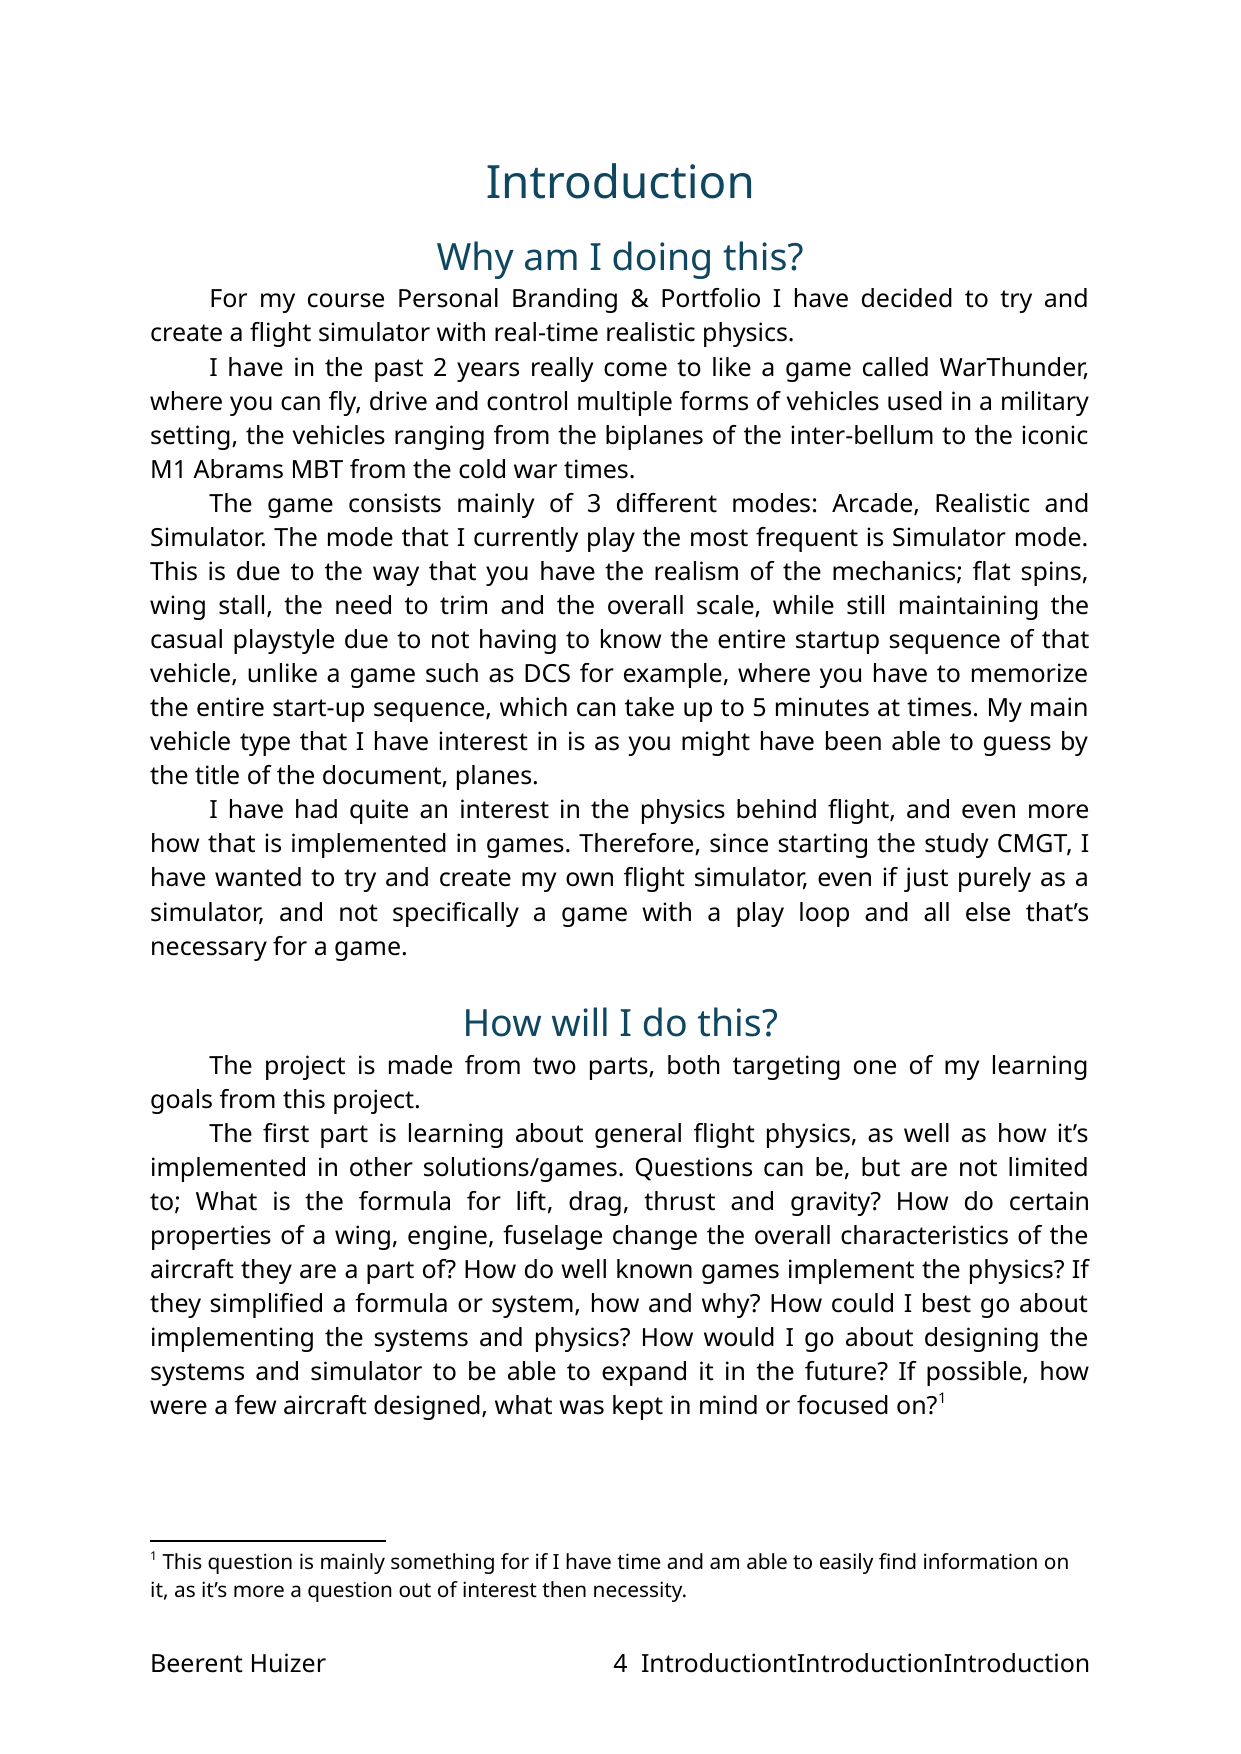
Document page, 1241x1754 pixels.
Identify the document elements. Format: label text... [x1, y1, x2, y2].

text I have in the past 2 years really come to like a game called WarThunder, where you can fly, drive and control multiple forms of vehicles used in a military setting, the vehicles ranging from the biplanes of the inter-bellum to the iconic M1 Abrams MBT from the cold war times. [150, 349, 1090, 485]
text The first part is learning about general flight physics, as well as how it’s implemented in other solutions/games. Questions can be, but are not limited to; What is the formula for lift, drag, thrust and gravity? How do certain properties of a wing, engine, fuselage change the overall characteristics of the aircraft they are a part of? How do well known games implement the physics? If they simplified a formula or system, how and why? How could I best go about implementing the systems and physics? How would I go about designing the systems and simulator to be able to expand it in the future? If possible, how were a few aircraft designed, what was kept in mind or focused on? [150, 1116, 1090, 1422]
subtitle How will I do this? [150, 996, 1090, 1047]
subtitle Why am I doing this? [150, 230, 1090, 281]
text I have had quite an interest in the physics behind flight, and even more how that is implemented in games. Therefore, since starting the study CMGT, I have wanted to try and create my own flight simulator, even if just purely as a simulator, and not specifically a game with a play loop and all else that’s necessary for a game. [150, 792, 1090, 962]
text The game consists mainly of 3 different modes: Arcade, Realistic and Simulator. The mode that I currently play the most frequent is Simulator mode. This is due to the way that you have the realism of the mechanics; flat spins, wing stall, the need to trim and the overall scale, while still maintaining the casual playstyle due to not having to know the entire startup sequence of that vehicle, unlike a game such as DCS for example, where you have to memorize the entire start-up sequence, which can take up to 5 minutes at times. My main vehicle type that I have interest in is as you might have been able to guess by the title of the document, planes. [150, 485, 1090, 792]
subtitle Introduction [150, 150, 1090, 212]
text For my course Personal Branding & Portfolio I have decided to try and create a flight simulator with real-time realistic physics. [150, 281, 1090, 349]
text The project is made from two parts, both targeting one of my learning goals from this project. [150, 1047, 1090, 1116]
